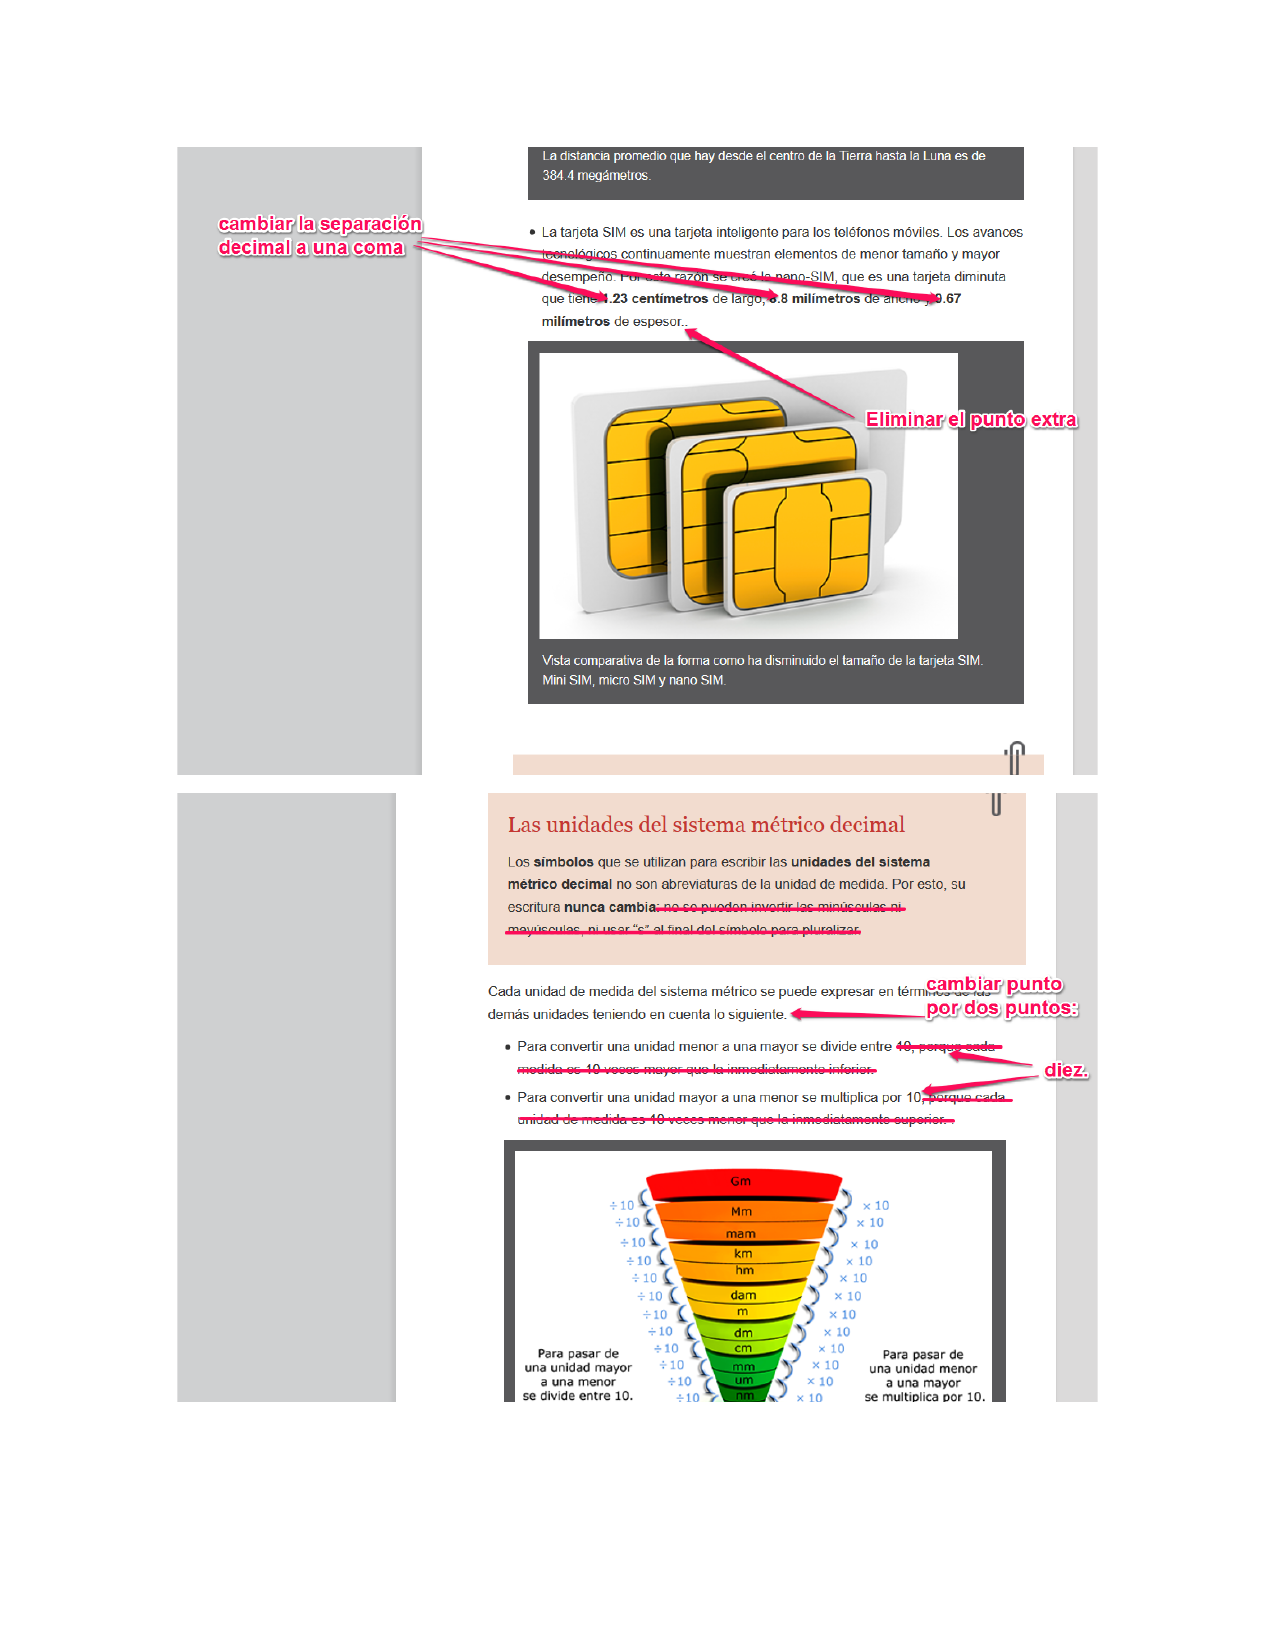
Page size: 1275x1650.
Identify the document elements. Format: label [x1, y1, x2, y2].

picture [177, 147, 1098, 775]
picture [177, 793, 1098, 1402]
